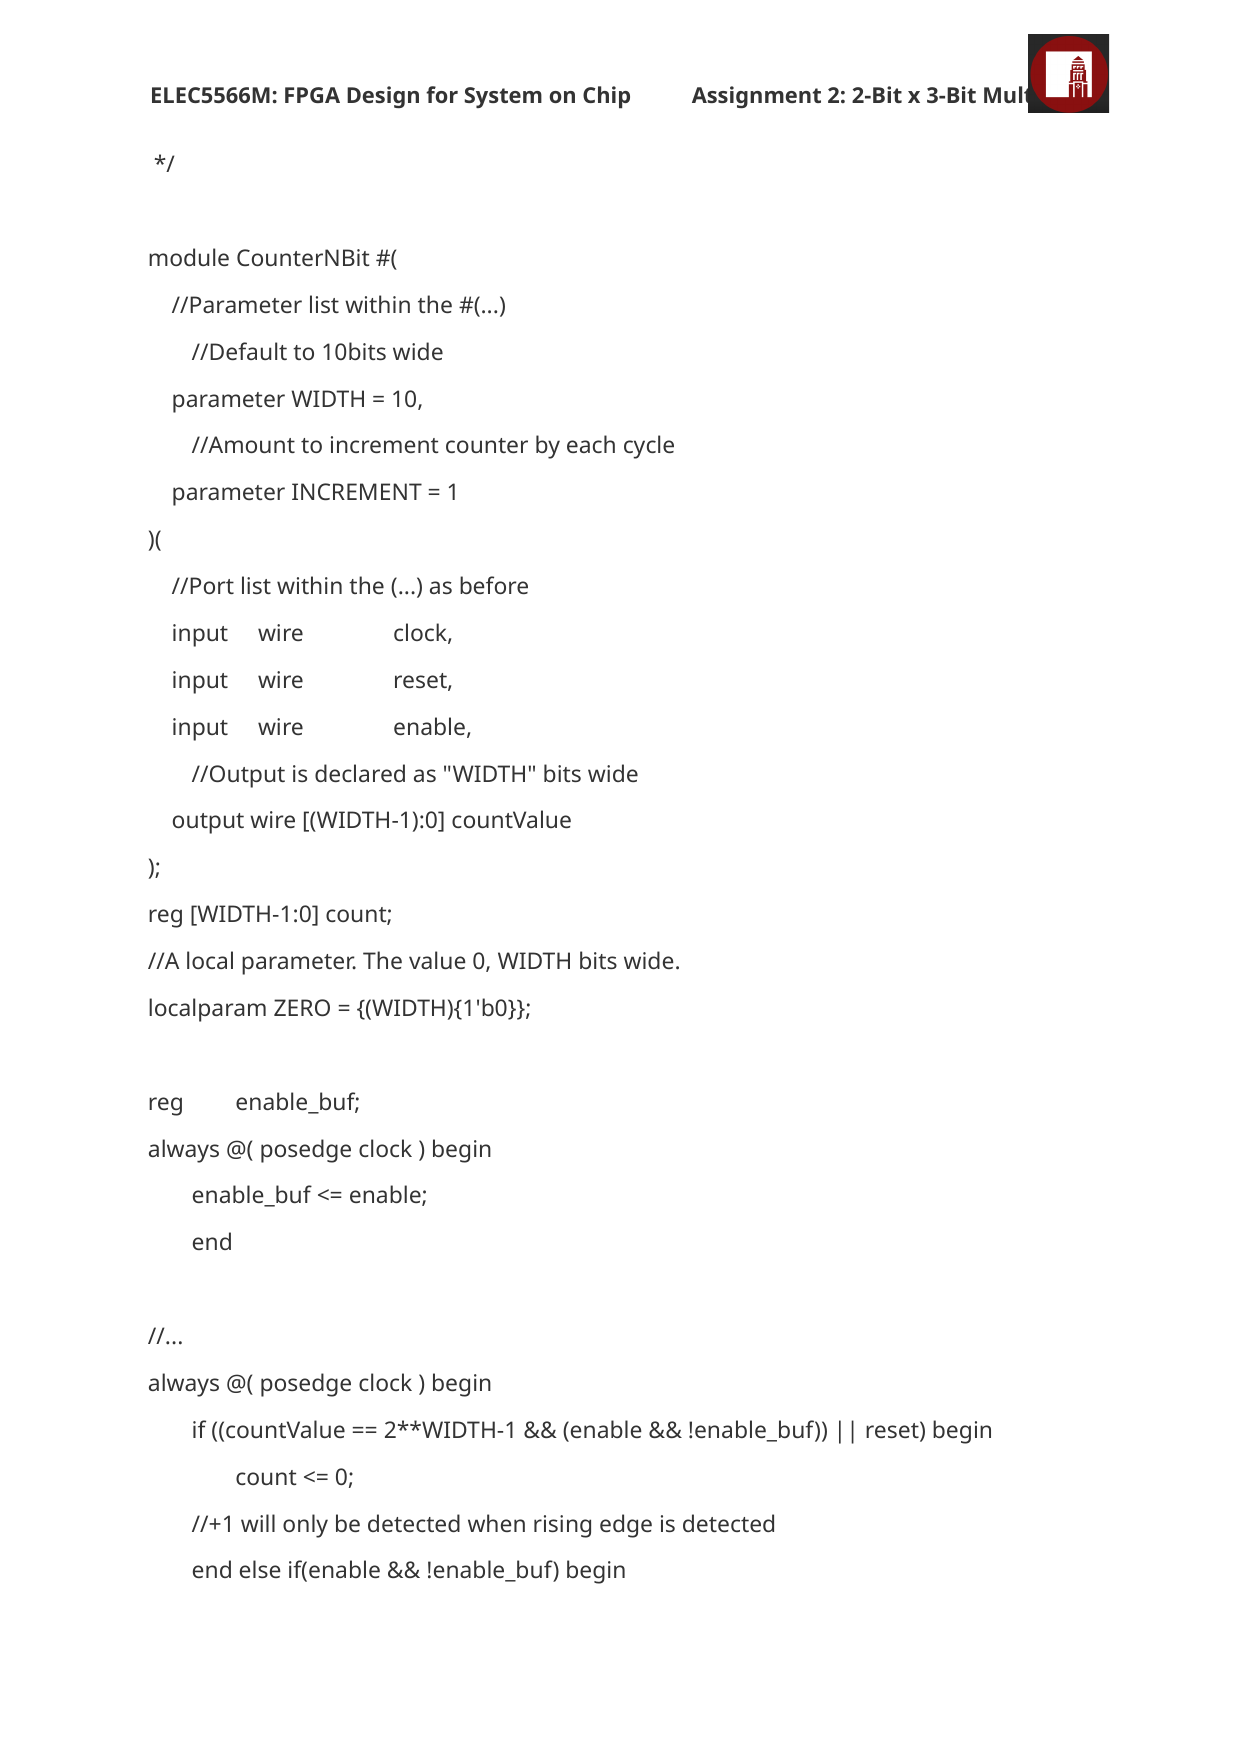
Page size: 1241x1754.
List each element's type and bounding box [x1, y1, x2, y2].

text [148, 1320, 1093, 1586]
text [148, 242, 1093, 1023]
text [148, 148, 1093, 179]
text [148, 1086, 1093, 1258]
picture [1027, 34, 1109, 113]
